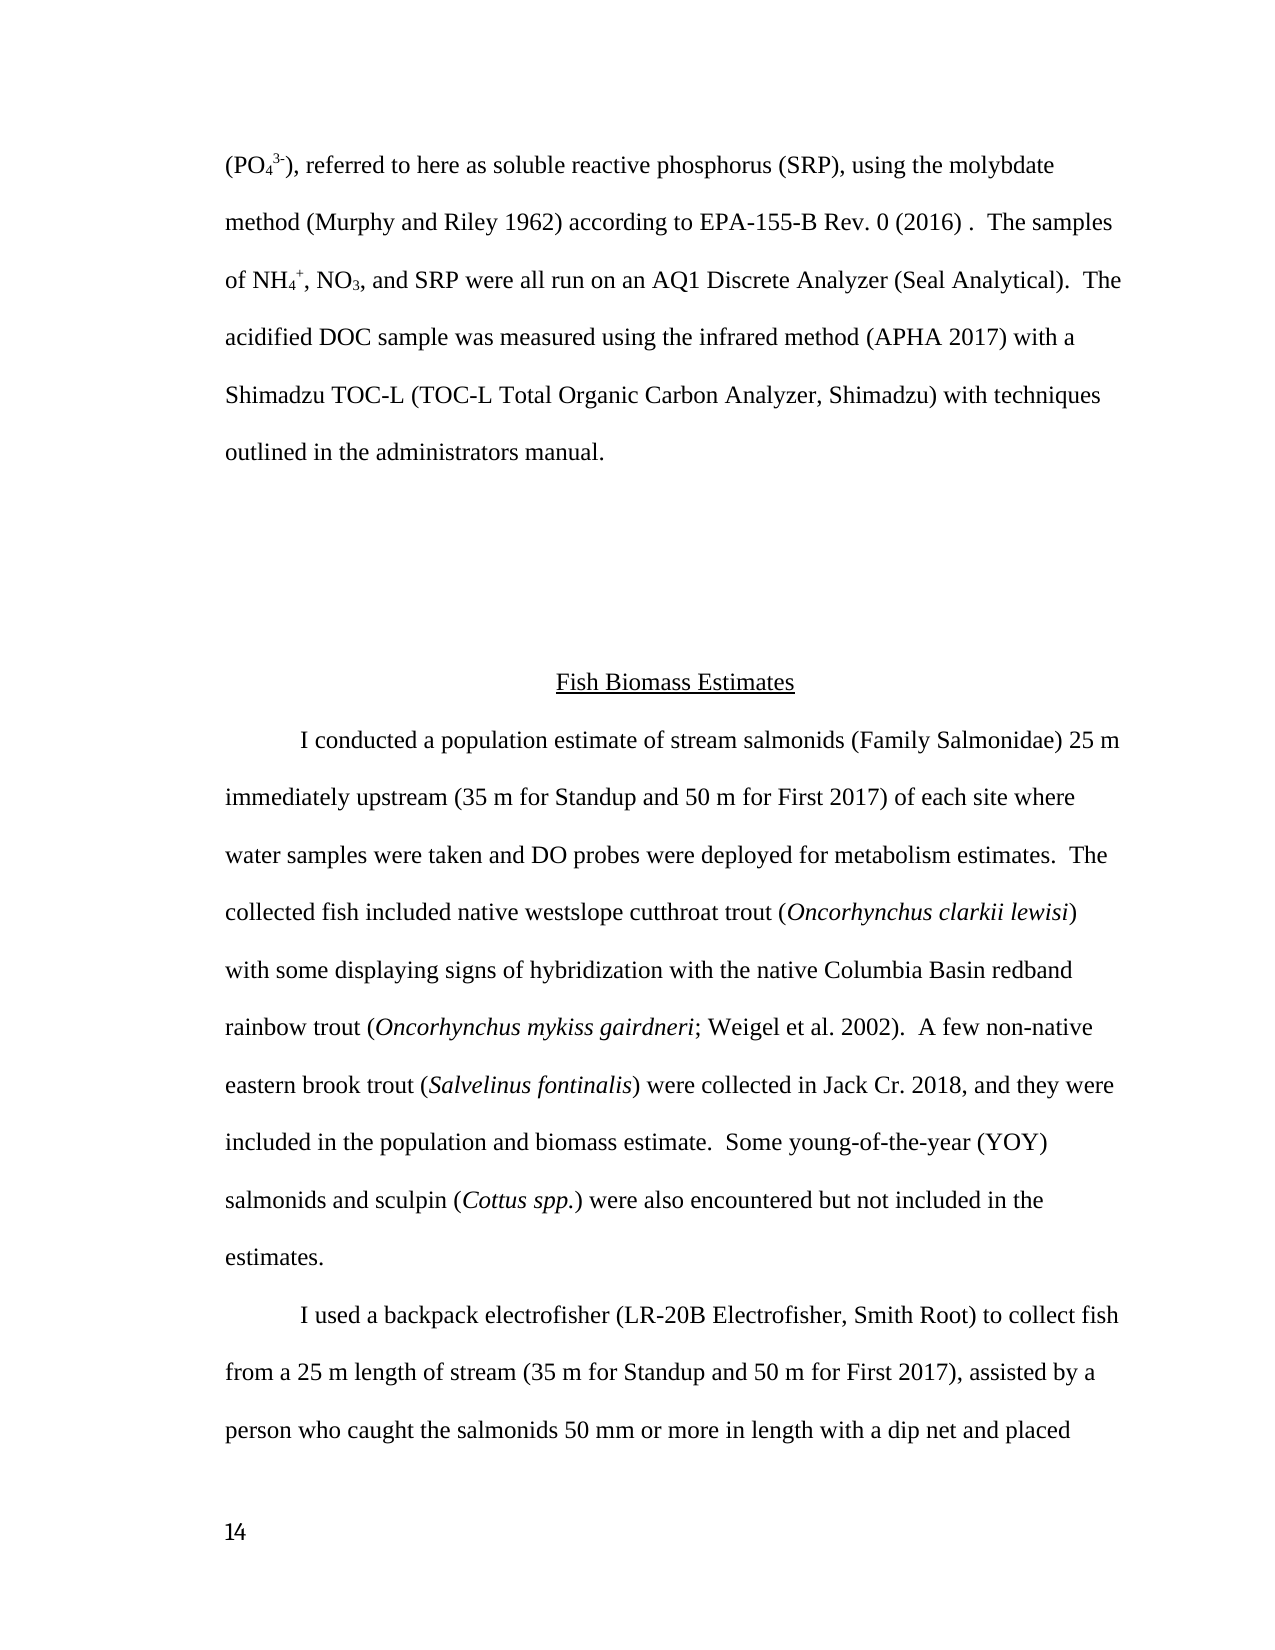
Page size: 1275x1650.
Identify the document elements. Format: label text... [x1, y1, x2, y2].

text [225, 1300, 1125, 1444]
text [225, 150, 1125, 466]
text Fish Biomass Estimates [225, 667, 1125, 696]
text I conducted a population estimate of stream salmonids (Family Salmonidae) 25 m immediately upstream (35 m for Standup and 50 m for First 2017) of each site where water samples were taken and DO probes were deployed for metabolism estimates. The collected fish included native westslope cutthroat trout (Oncorhynchus clarkii lewisi) with some displaying signs of hybridization with the native Columbia Basin redband rainbow trout (Oncorhynchus mykiss gairdneri; Weigel et al. 2002). A few non-native eastern brook trout (Salvelinus fontinalis) were collected in Jack Cr. 2018, and they were included in the population and biomass estimate. Some young-of-the-year (YOY) salmonids and sculpin (Cottus spp.) were also encountered but not included in the estimates. [225, 725, 1125, 1271]
